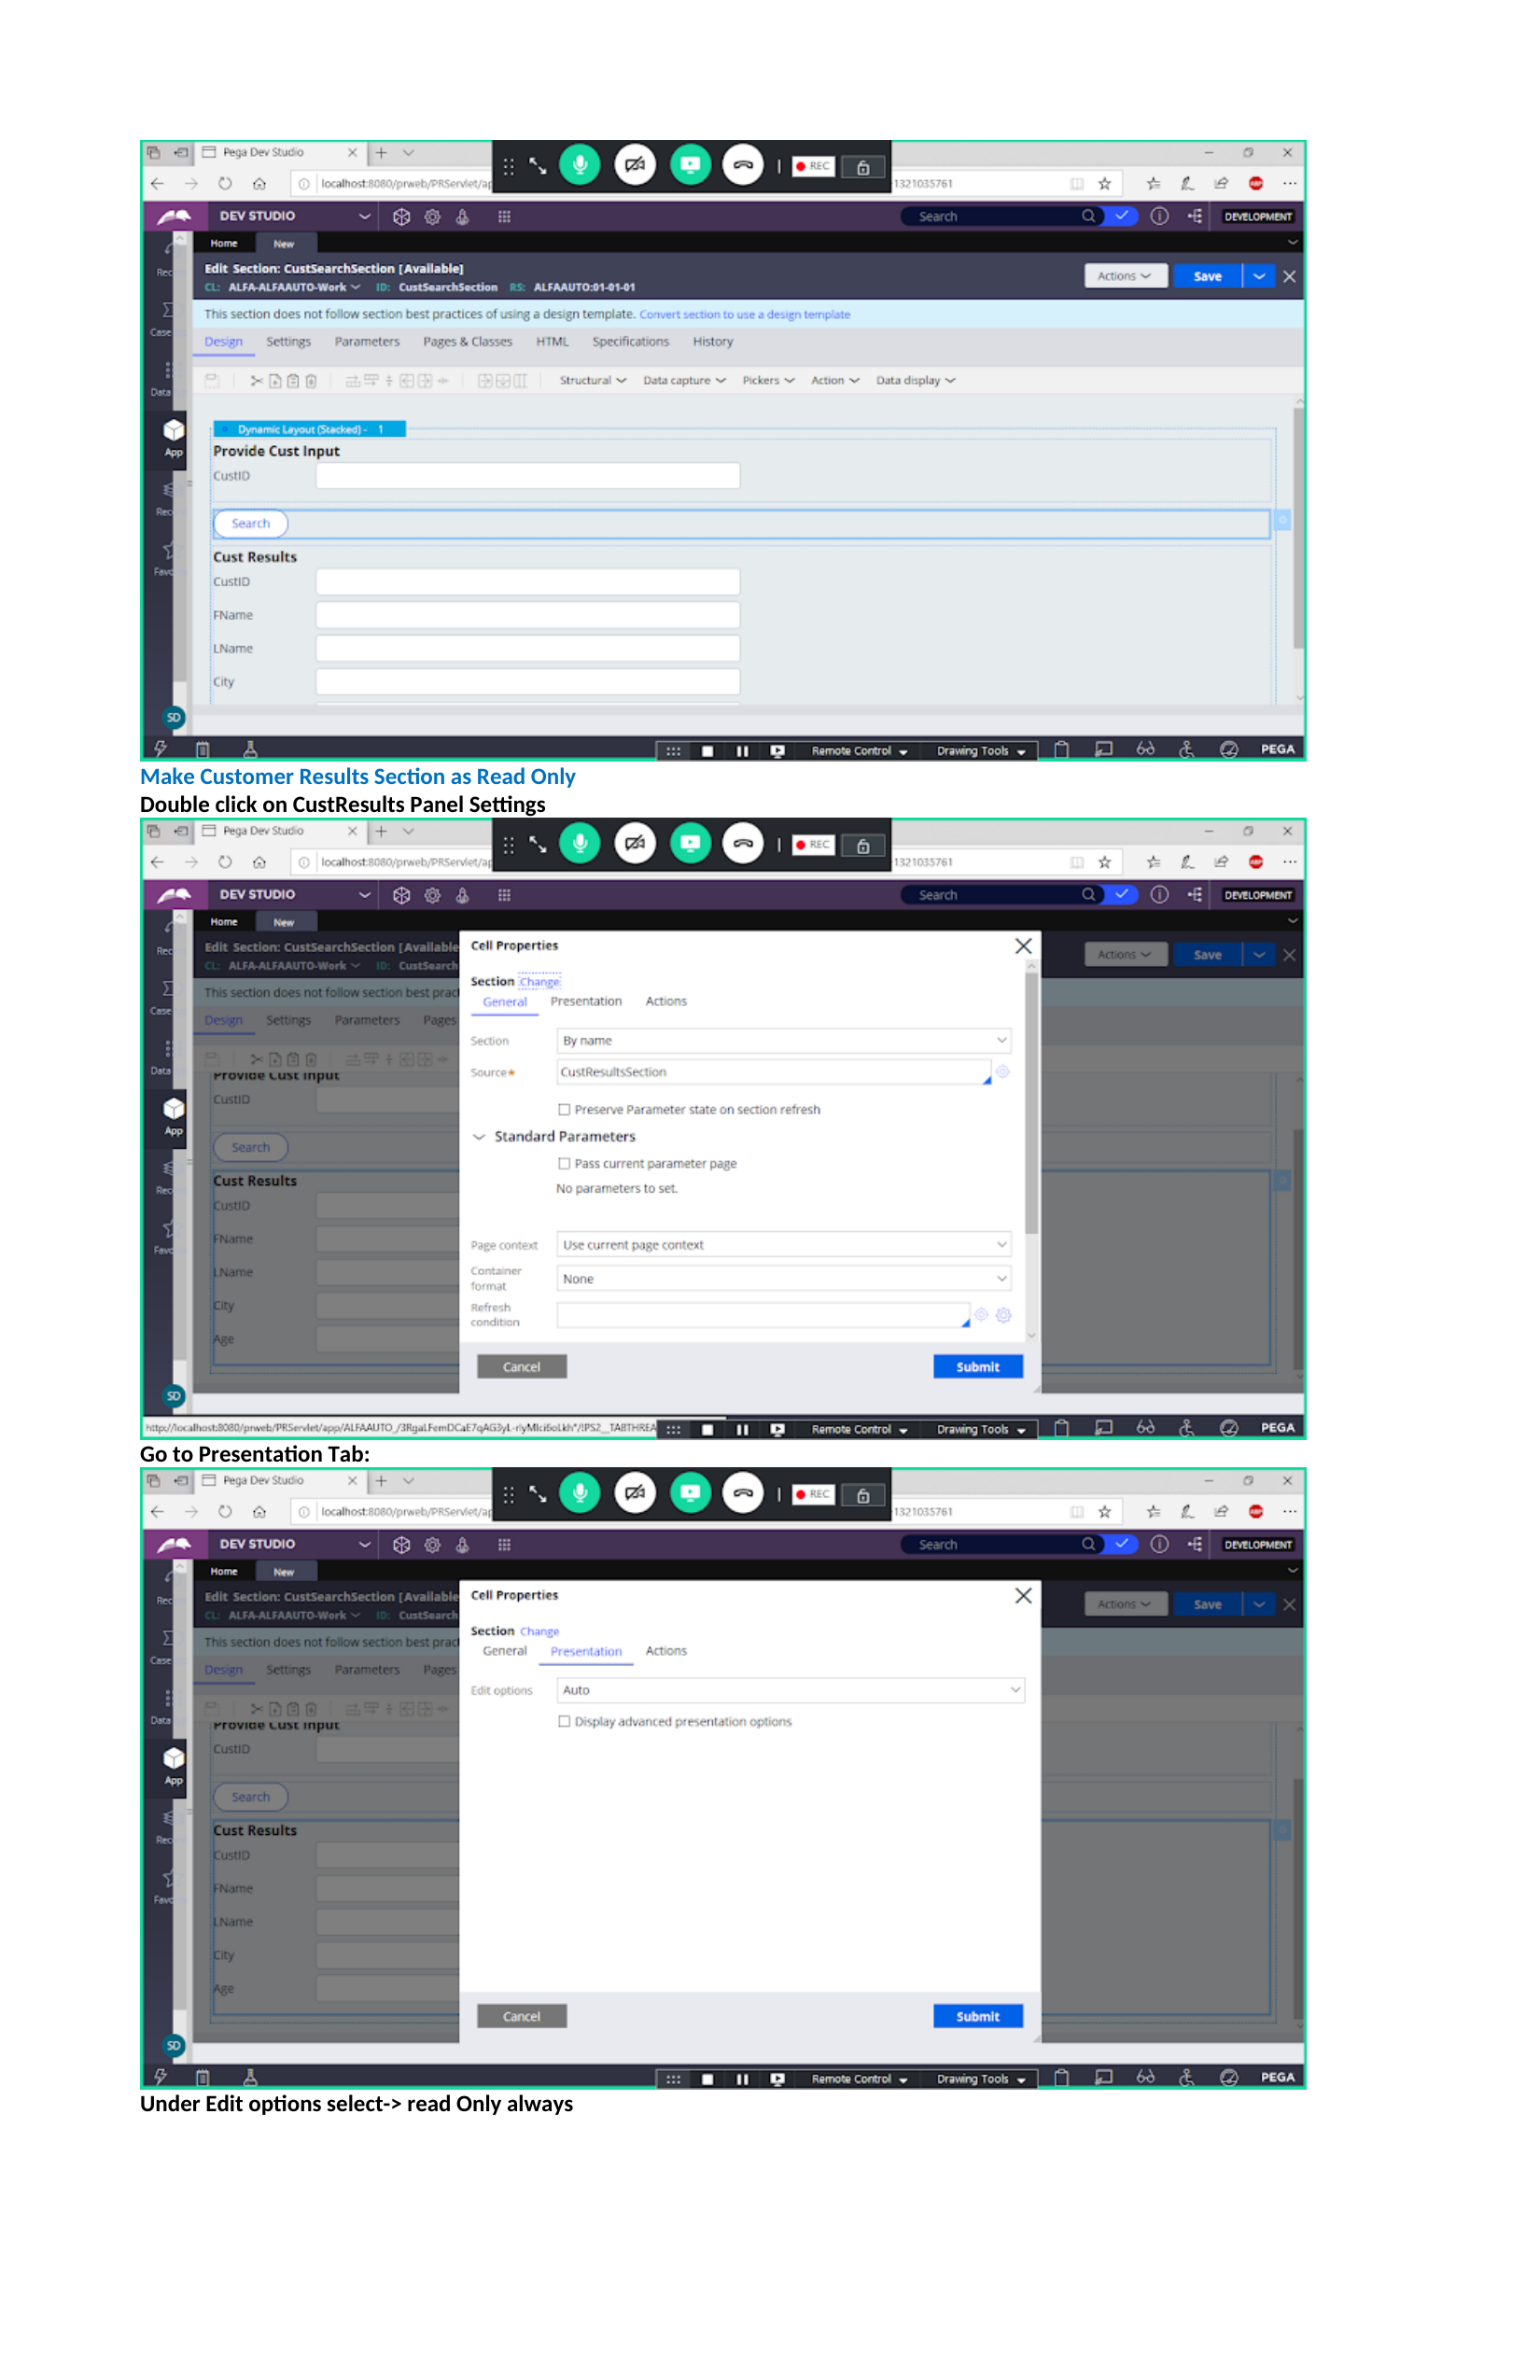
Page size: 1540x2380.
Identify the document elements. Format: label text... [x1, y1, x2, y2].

text Go to Presentation Tab: [140, 1439, 1400, 1468]
text Under Edit options select-> read Only always [140, 2089, 1400, 2118]
text Double click on CustResults Panel Settings [140, 790, 1400, 819]
text Make Customer Results Section as Read Only [140, 762, 1400, 790]
picture [140, 140, 1307, 762]
picture [140, 1467, 1307, 2090]
picture [140, 818, 1307, 1440]
